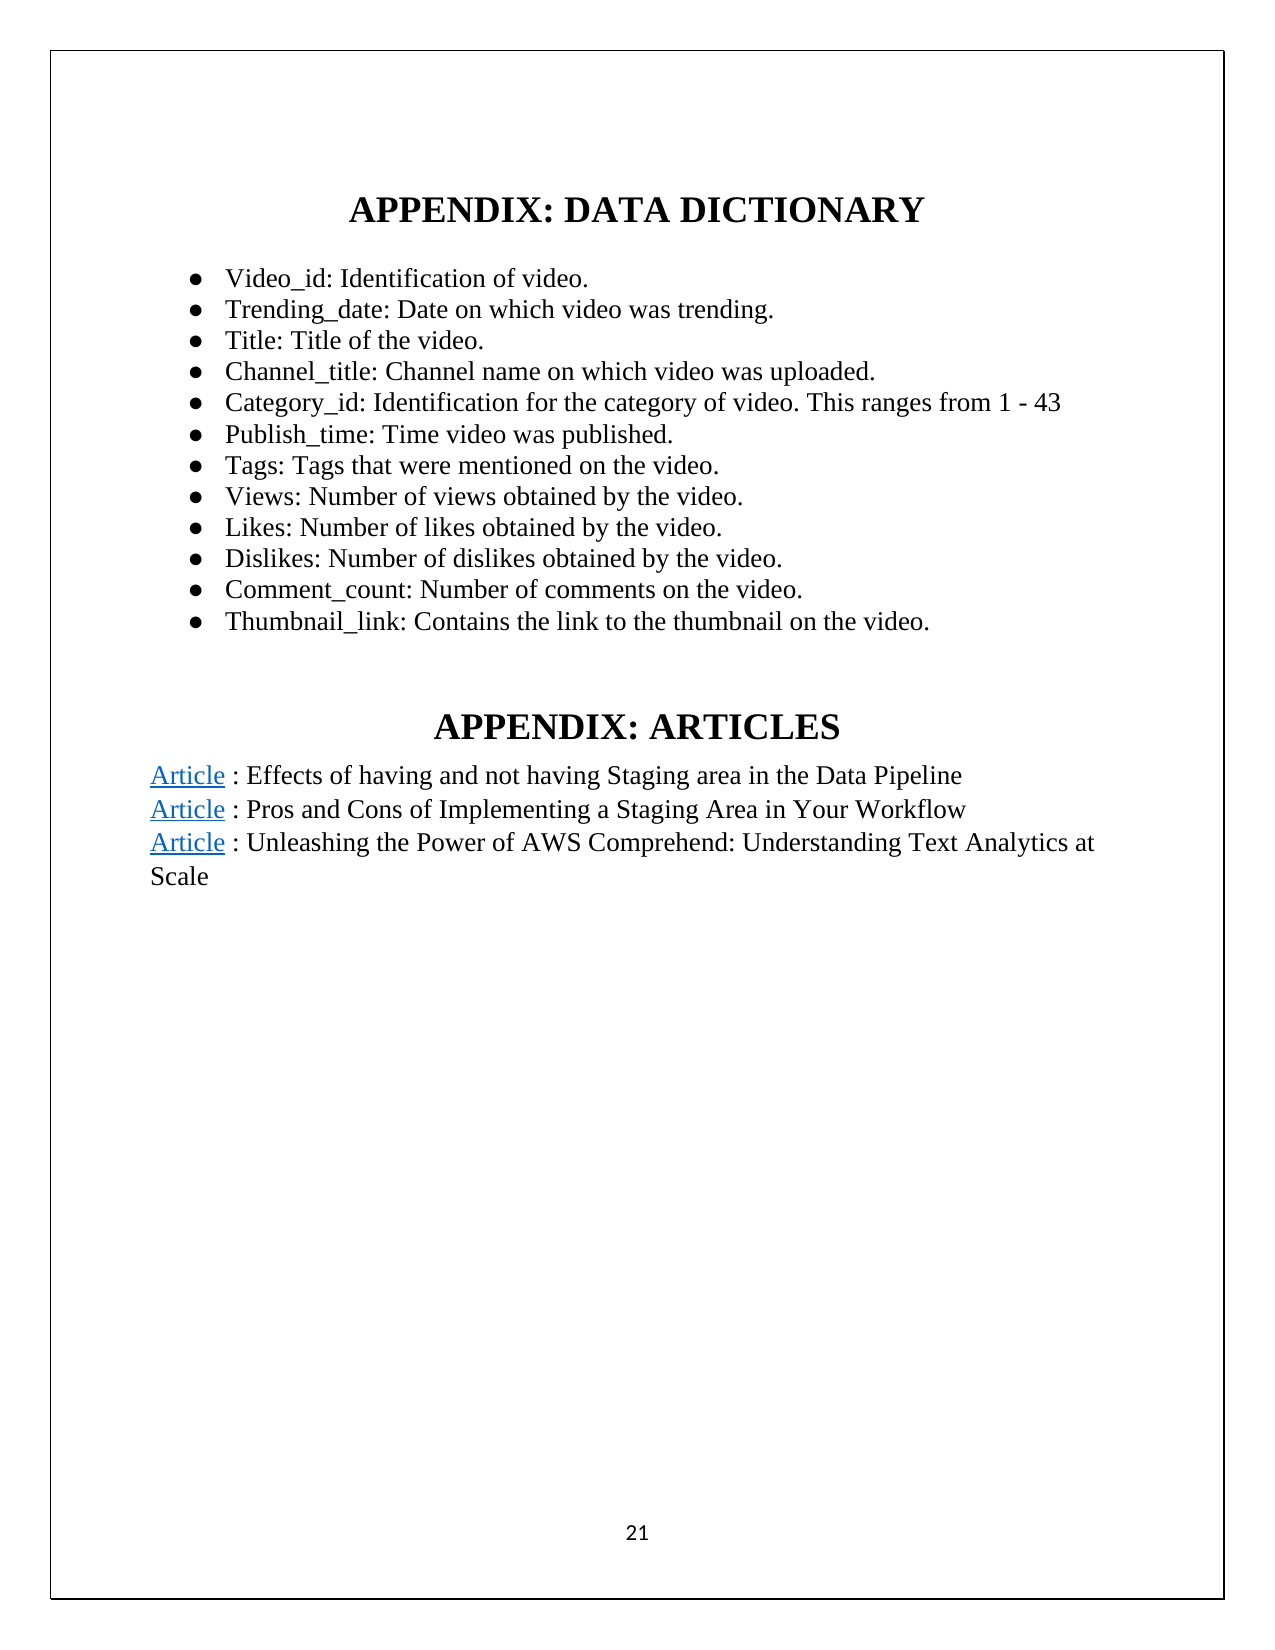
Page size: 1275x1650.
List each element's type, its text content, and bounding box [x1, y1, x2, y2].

list Dislikes: Number of dislikes obtained by the video. [187, 542, 1124, 573]
list Comment_count: Number of comments on the video. [187, 573, 1124, 604]
list Views: Number of views obtained by the video. [187, 480, 1124, 511]
list Title: Title of the video. [187, 324, 1124, 355]
list Channel_title: Channel name on which video was uploaded. [187, 355, 1124, 387]
text Article : Pros and Cons of Implementing a Staging Area in Your Workflow [150, 793, 1124, 824]
subtitle APPENDIX: ARTICLES [150, 704, 1124, 747]
list Publish_time: Time video was published. [187, 418, 1124, 449]
list Category_id: Identification for the category of video. This ranges from 1 - 43 [187, 387, 1124, 418]
list Likes: Number of likes obtained by the video. [187, 511, 1124, 542]
list Trending_date: Date on which video was trending. [187, 293, 1124, 324]
list Thumbnail_link: Contains the link to the thumbnail on the video. [187, 604, 1124, 636]
subtitle APPENDIX: DATA DICTIONARY [150, 187, 1124, 231]
text Article : Unleashing the Power of AWS Comprehend: Understanding Text Analytics at Scale [150, 826, 1124, 891]
list Video_id: Identification of video. [187, 262, 1124, 293]
list Tags: Tags that were mentioned on the video. [187, 449, 1124, 480]
text Article : Effects of having and not having Staging area in the Data Pipeline [150, 759, 1124, 790]
